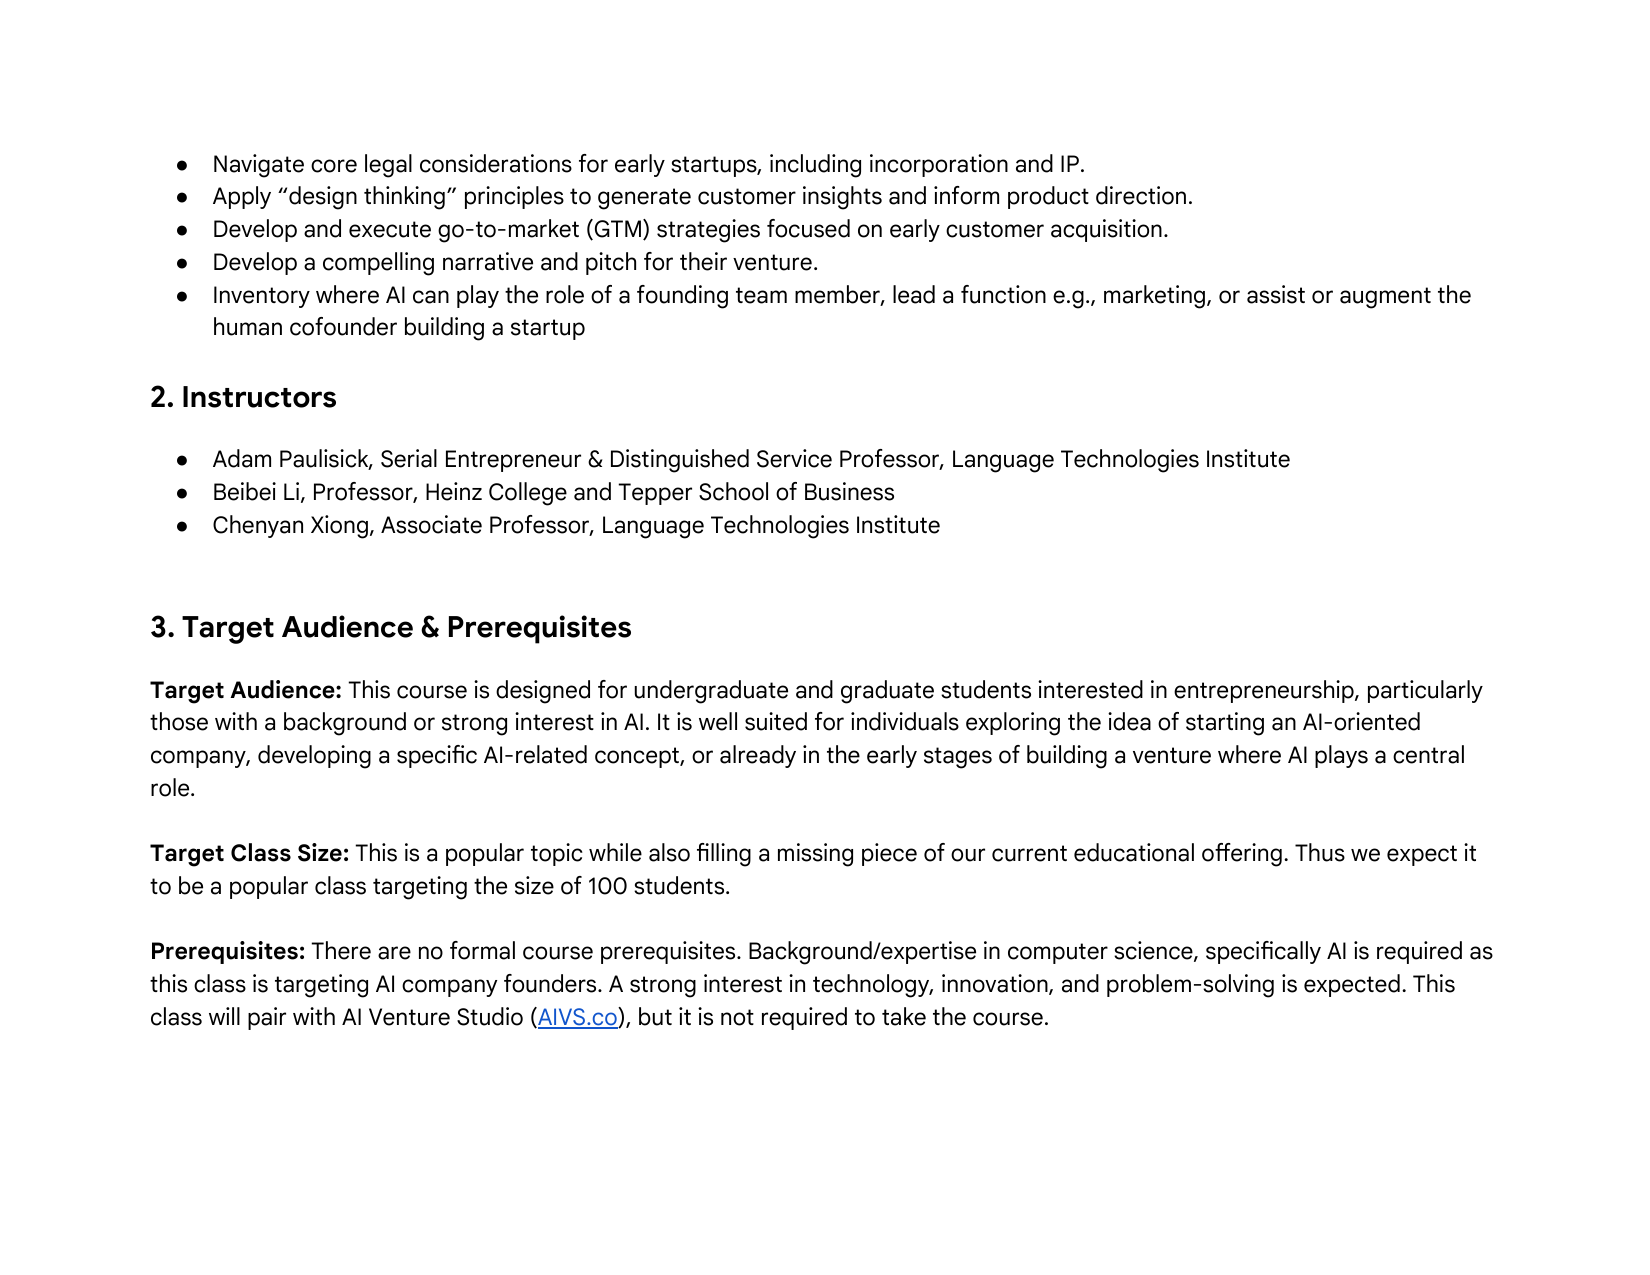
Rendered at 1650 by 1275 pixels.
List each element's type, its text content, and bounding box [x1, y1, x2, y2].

list Navigate core legal considerations for early startups, including incorporation and IP. [175, 150, 1500, 179]
list Inventory where AI can play the role of a founding team member, lead a function e.g., marketing, or assist or augment the human cofounder building a startup [175, 281, 1500, 342]
text Target Class Size: This is a popular topic while also filling a missing piece of our current educational offering. Thus we expect it to be a popular class targeting the size of 100 students. [150, 839, 1500, 901]
text Target Audience: This course is designed for undergraduate and graduate students interested in entrepreneurship, particularly those with a background or strong interest in AI. It is well suited for individuals exploring the idea of starting an AI-oriented company, developing a specific AI-related concept, or already in the early stages of building a venture where AI plays a central role. [150, 676, 1500, 803]
list Beibei Li, Professor, Heinz College and Tepper School of Business [175, 478, 1500, 507]
subtitle 3. Target Audience & Prerequisites [150, 609, 1500, 646]
list Develop and execute go-to-market (GTM) strategies focused on early customer acquisition. [175, 215, 1500, 244]
list Adam Paulisick, Serial Entrepreneur & Distinguished Service Professor, Language Technologies Institute [175, 446, 1500, 474]
list Apply “design thinking” principles to generate customer insights and inform product direction. [175, 183, 1500, 211]
text Prerequisites: There are no formal course prerequisites. Background/expertise in computer science, specifically AI is required as this class is targeting AI company founders. A strong interest in technology, innovation, and problem-solving is expected. This class will pair with AI Venture Studio (AIVS.co), but it is not required to take the course. [150, 937, 1500, 1032]
subtitle 2. Instructors [150, 379, 1500, 416]
list Chenyan Xiong, Associate Professor, Language Technologies Institute [175, 511, 1500, 540]
list Develop a compelling narrative and pitch for their venture. [175, 248, 1500, 277]
